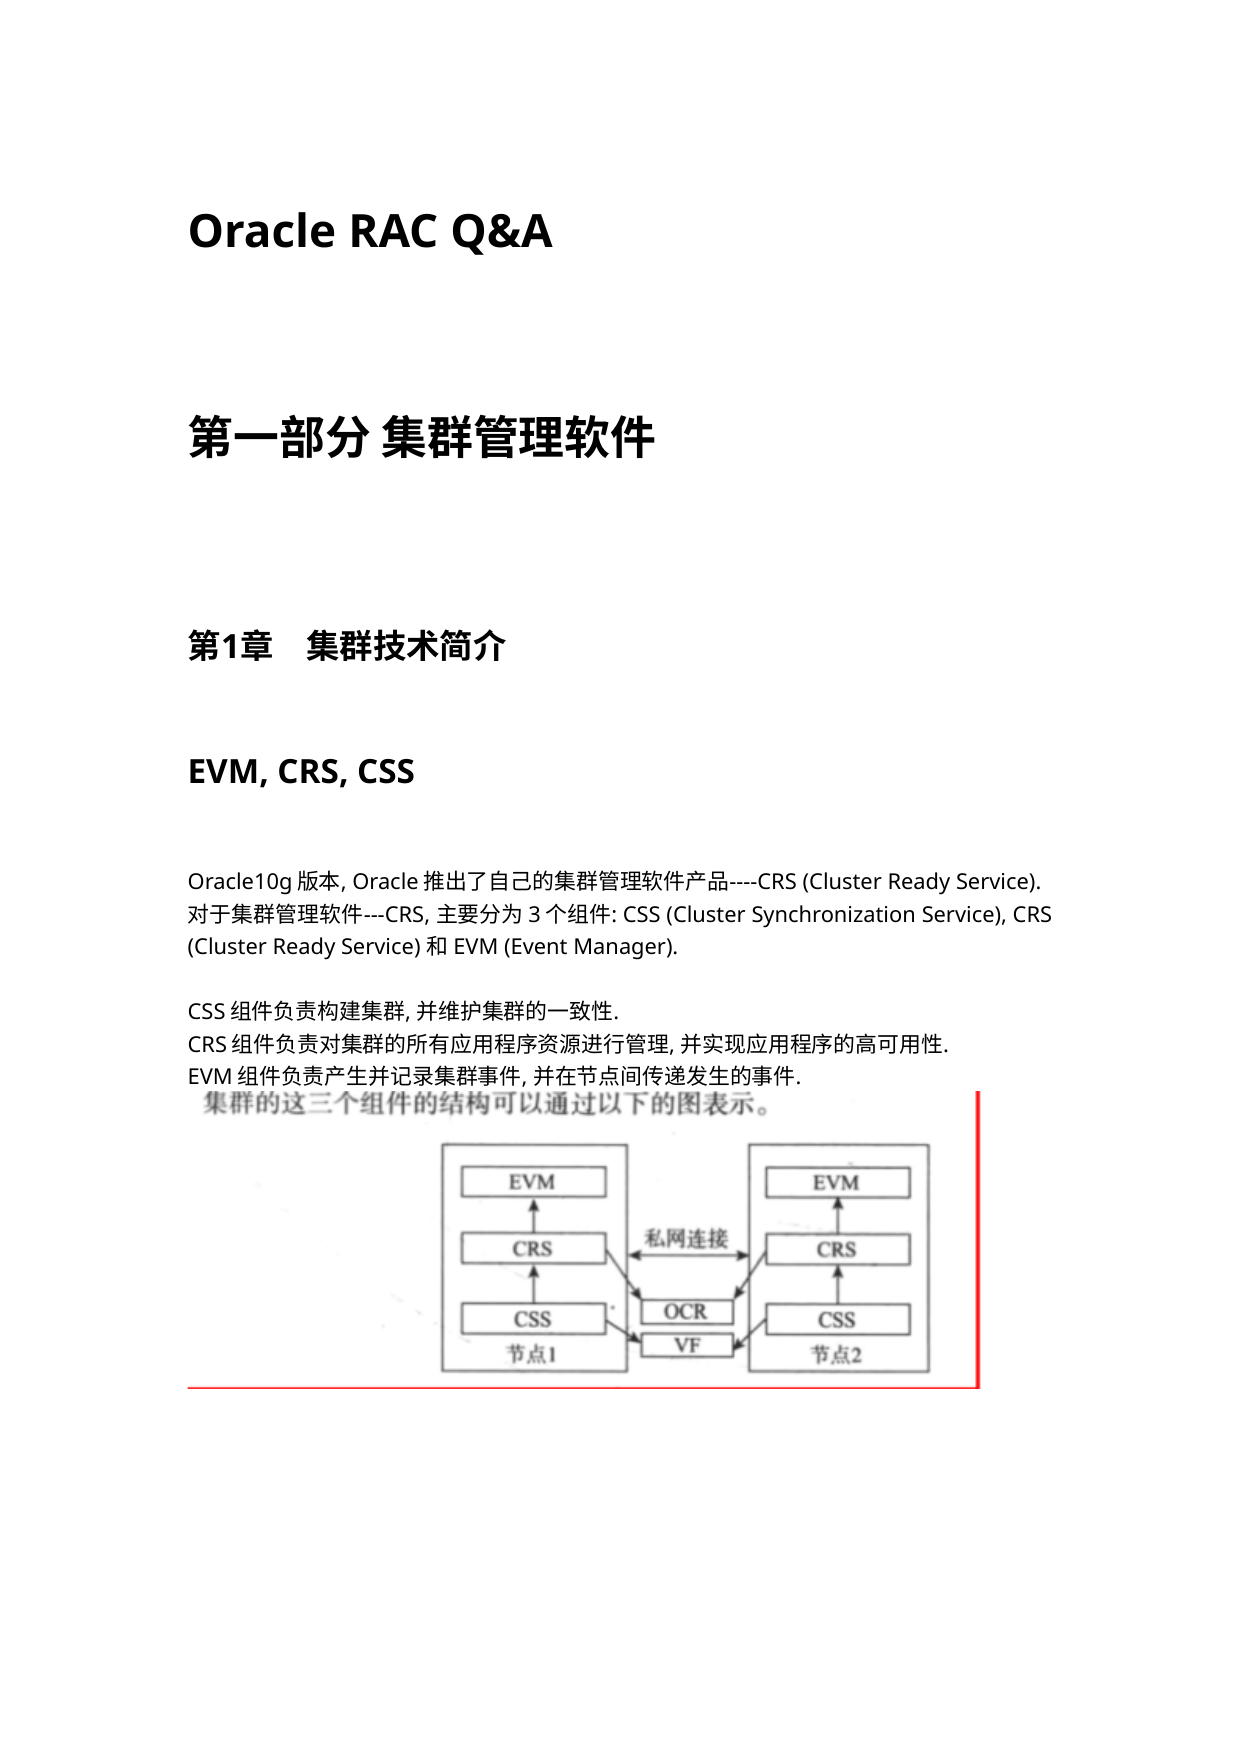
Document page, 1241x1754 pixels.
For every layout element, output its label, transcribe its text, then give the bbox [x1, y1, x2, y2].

text Oracle10g版本, Oracle推出了自己的集群管理软件产品----CRS (Cluster Ready Service). [187, 864, 1053, 896]
text CRS组件负责对集群的所有应用程序资源进行管理, 并实现应用程序的高可用性. [187, 1026, 1053, 1059]
subtitle 第一部分 集群管理软件 [187, 386, 1053, 483]
picture [187, 1091, 982, 1389]
subtitle 集群技术简介 [187, 611, 1053, 676]
text EVM组件负责产生并记录集群事件, 并在节点间传递发生的事件. [187, 1059, 1053, 1091]
text 对于集群管理软件---CRS, 主要分为3个组件: CSS (Cluster Synchronization Service), CRS (Cluster Ready Service) 和 EVM (Event Manager). [187, 896, 1053, 961]
text CSS组件负责构建集群, 并维护集群的一致性. [187, 994, 1053, 1026]
subtitle Oracle RAC Q&A [187, 197, 1053, 262]
subtitle EVM, CRS, CSS [187, 738, 1053, 803]
